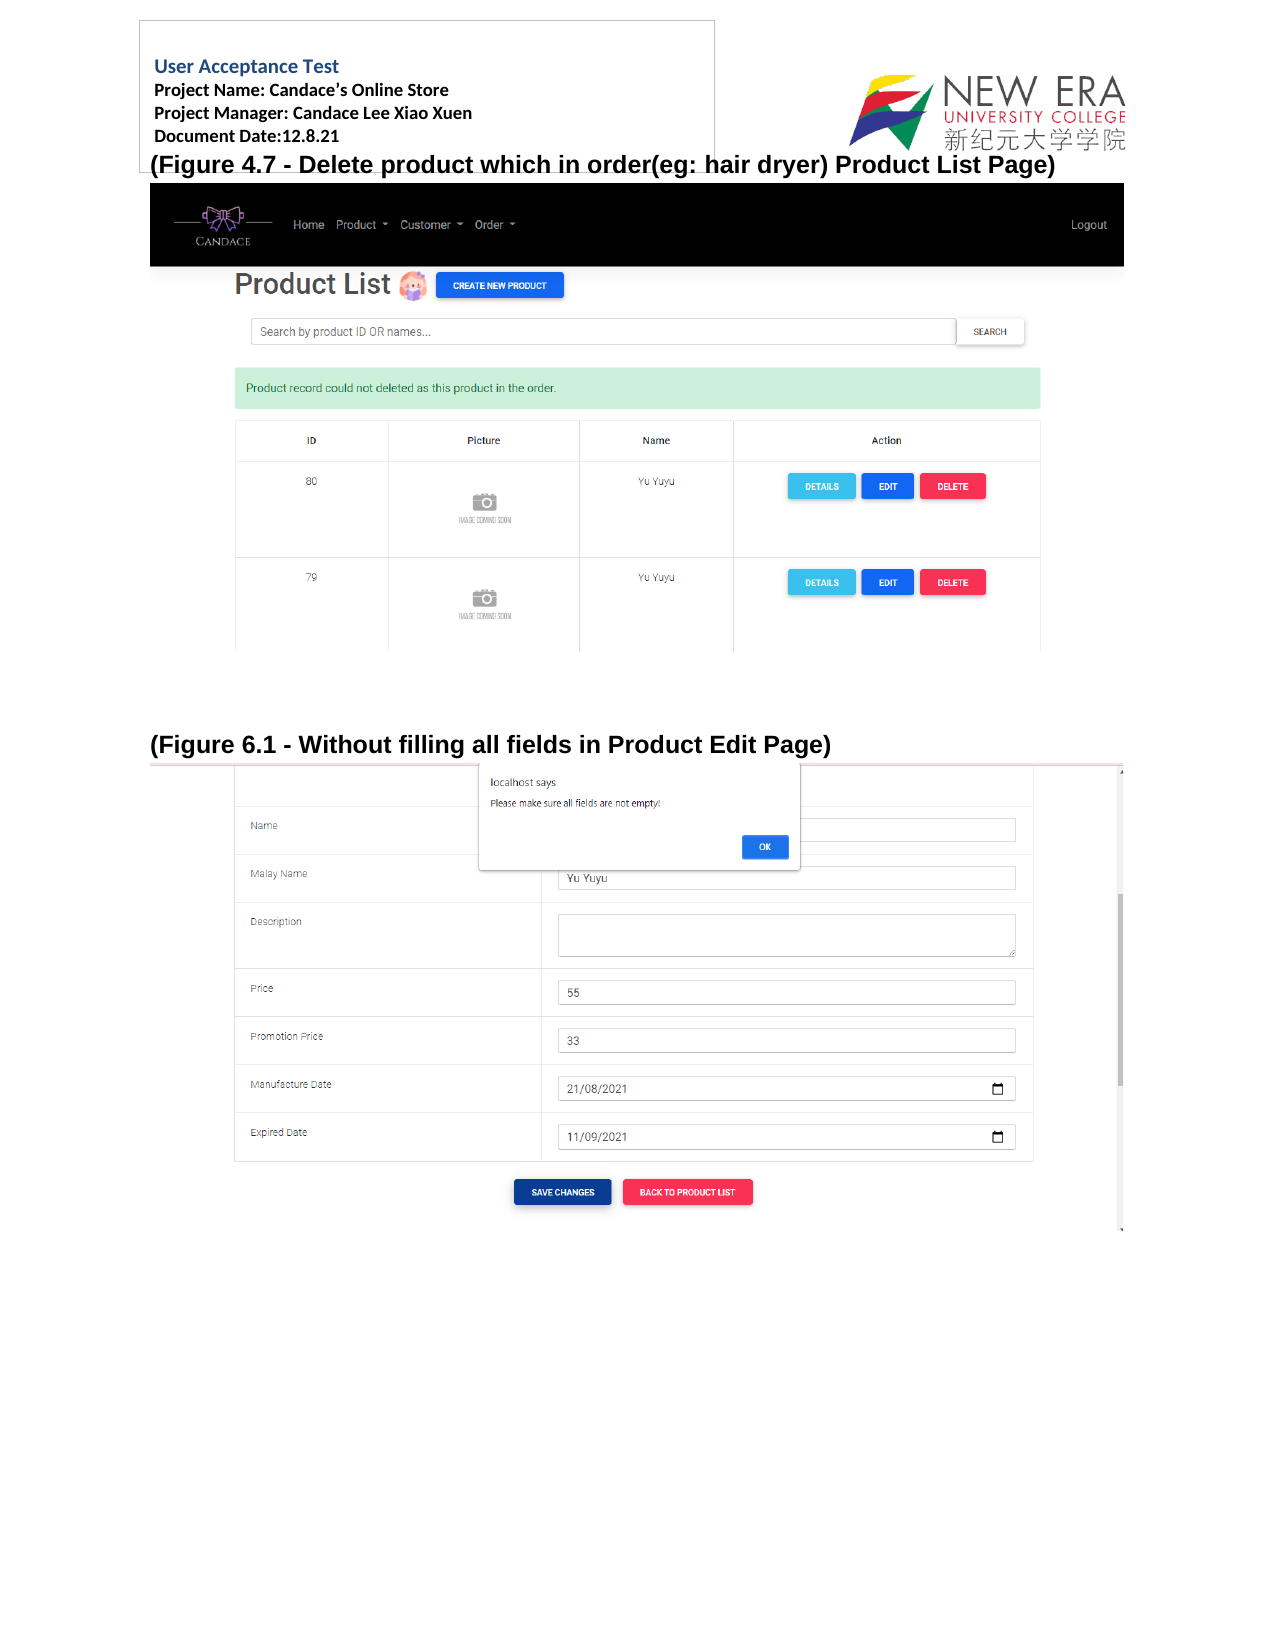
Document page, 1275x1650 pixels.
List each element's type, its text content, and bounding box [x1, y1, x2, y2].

picture [150, 763, 1124, 1231]
picture [150, 183, 1124, 652]
picture [848, 75, 1125, 151]
text (Figure 6.1 - Without filling all fields in Product Edit Page) [150, 730, 1125, 759]
text (Figure 4.7 - Delete product which in order(eg: hair dryer) Product List Page) [150, 151, 1125, 179]
